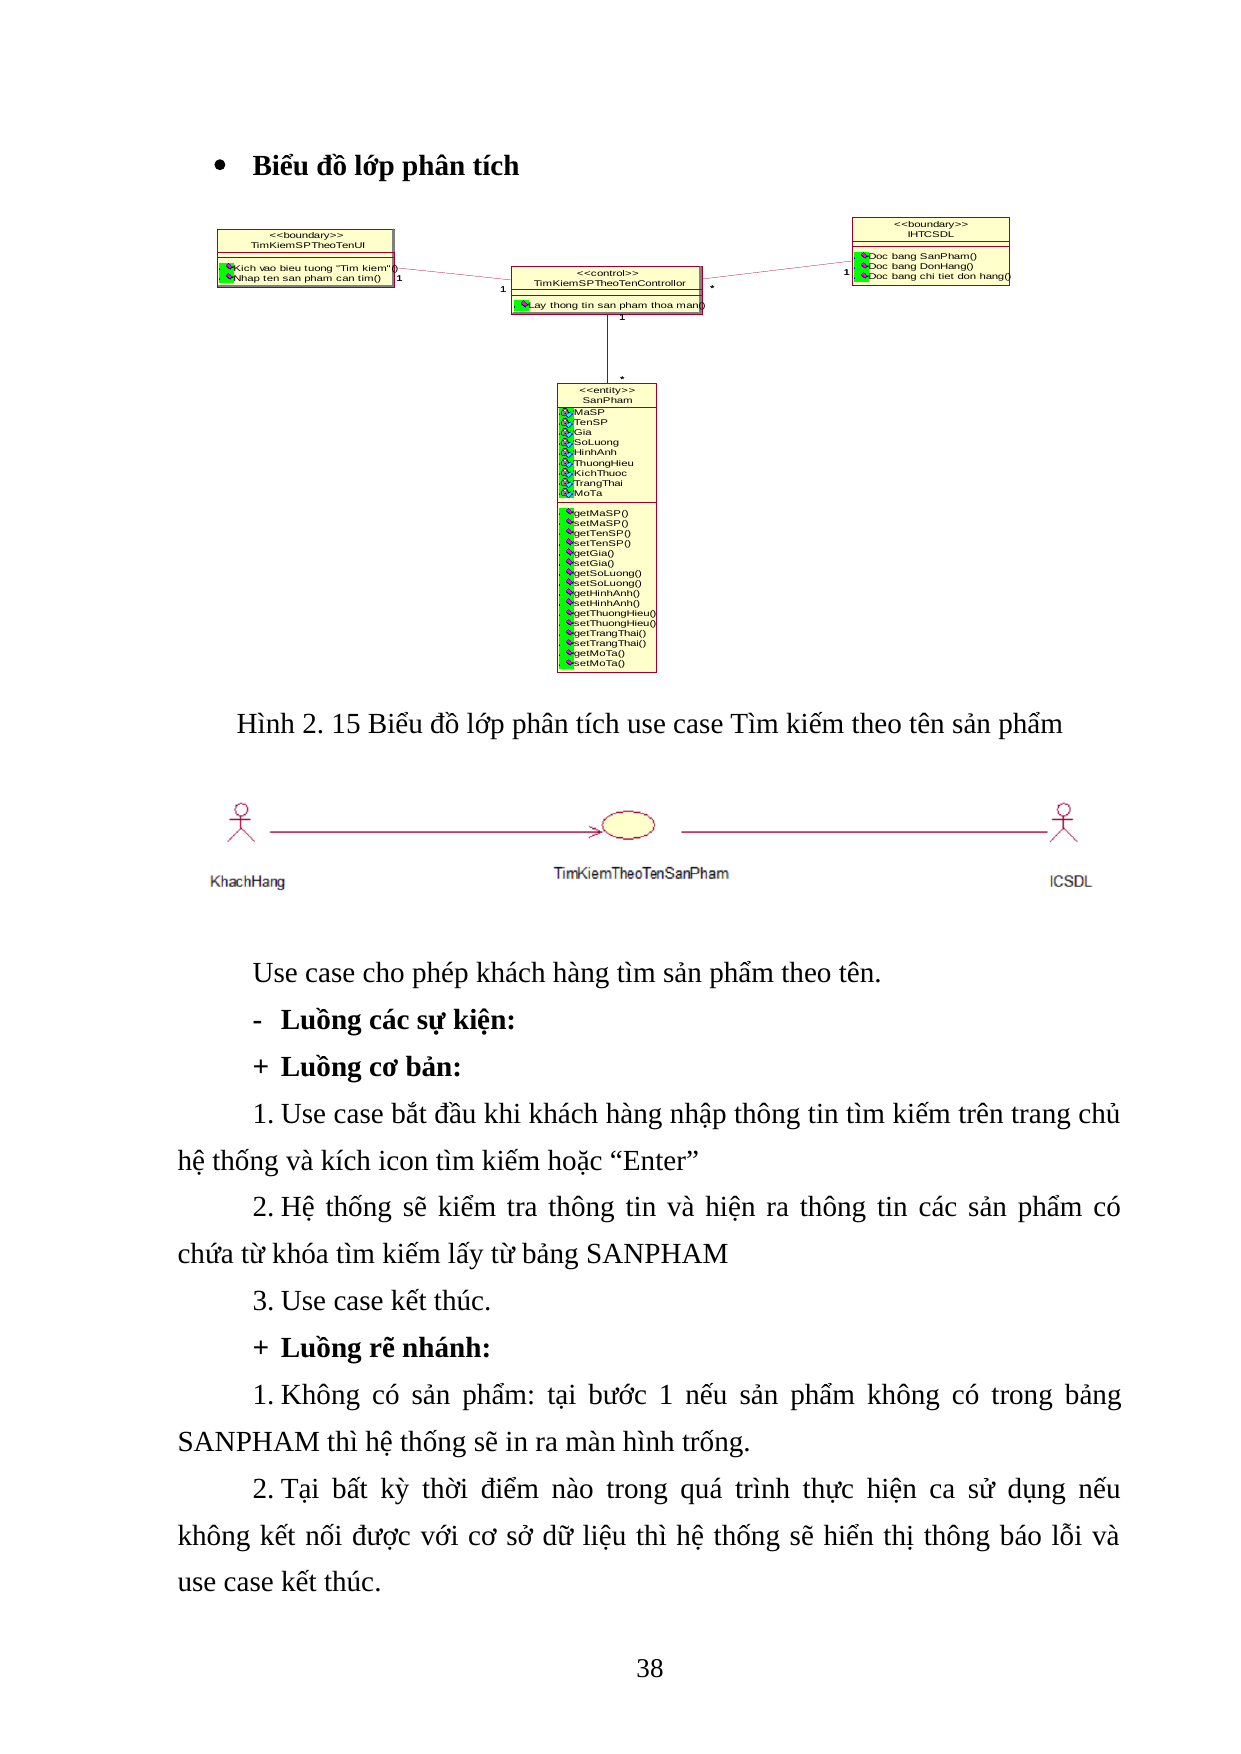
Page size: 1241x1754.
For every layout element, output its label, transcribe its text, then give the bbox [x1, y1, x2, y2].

list Không có sản phẩm: tại bước 1 nếu sản phẩm không có trong bảng SANPHAM thì hệ thống sẽ in ra màn hình trống. [177, 1377, 1122, 1457]
text Use case cho phép khách hàng tìm sản phẩm theo tên. [177, 955, 1122, 989]
list Luồng cơ bản: [177, 1049, 1122, 1082]
picture [177, 777, 1152, 943]
list Hệ thống sẽ kiểm tra thông tin và hiện ra thông tin các sản phẩm có chứa từ khóa tìm kiếm lấy từ bảng SANPHAM [177, 1189, 1122, 1270]
list Biểu đồ lớp phân tích [215, 148, 1122, 181]
list Luồng rẽ nhánh: [177, 1330, 1122, 1364]
list Use case kết thúc. [177, 1283, 1122, 1317]
list Tại bất kỳ thời điểm nào trong quá trình thực hiện ca sử dụng nếu không kết nối được với cơ sở dữ liệu thì hệ thống sẽ hiển thị thông báo lỗi và use case kết thúc. [177, 1471, 1122, 1598]
list Use case bắt đầu khi khách hàng nhập thông tin tìm kiếm trên trang chủ hệ thống và kích icon tìm kiếm hoặc “Enter” [177, 1096, 1122, 1176]
list Luồng các sự kiện: [177, 1002, 1122, 1036]
